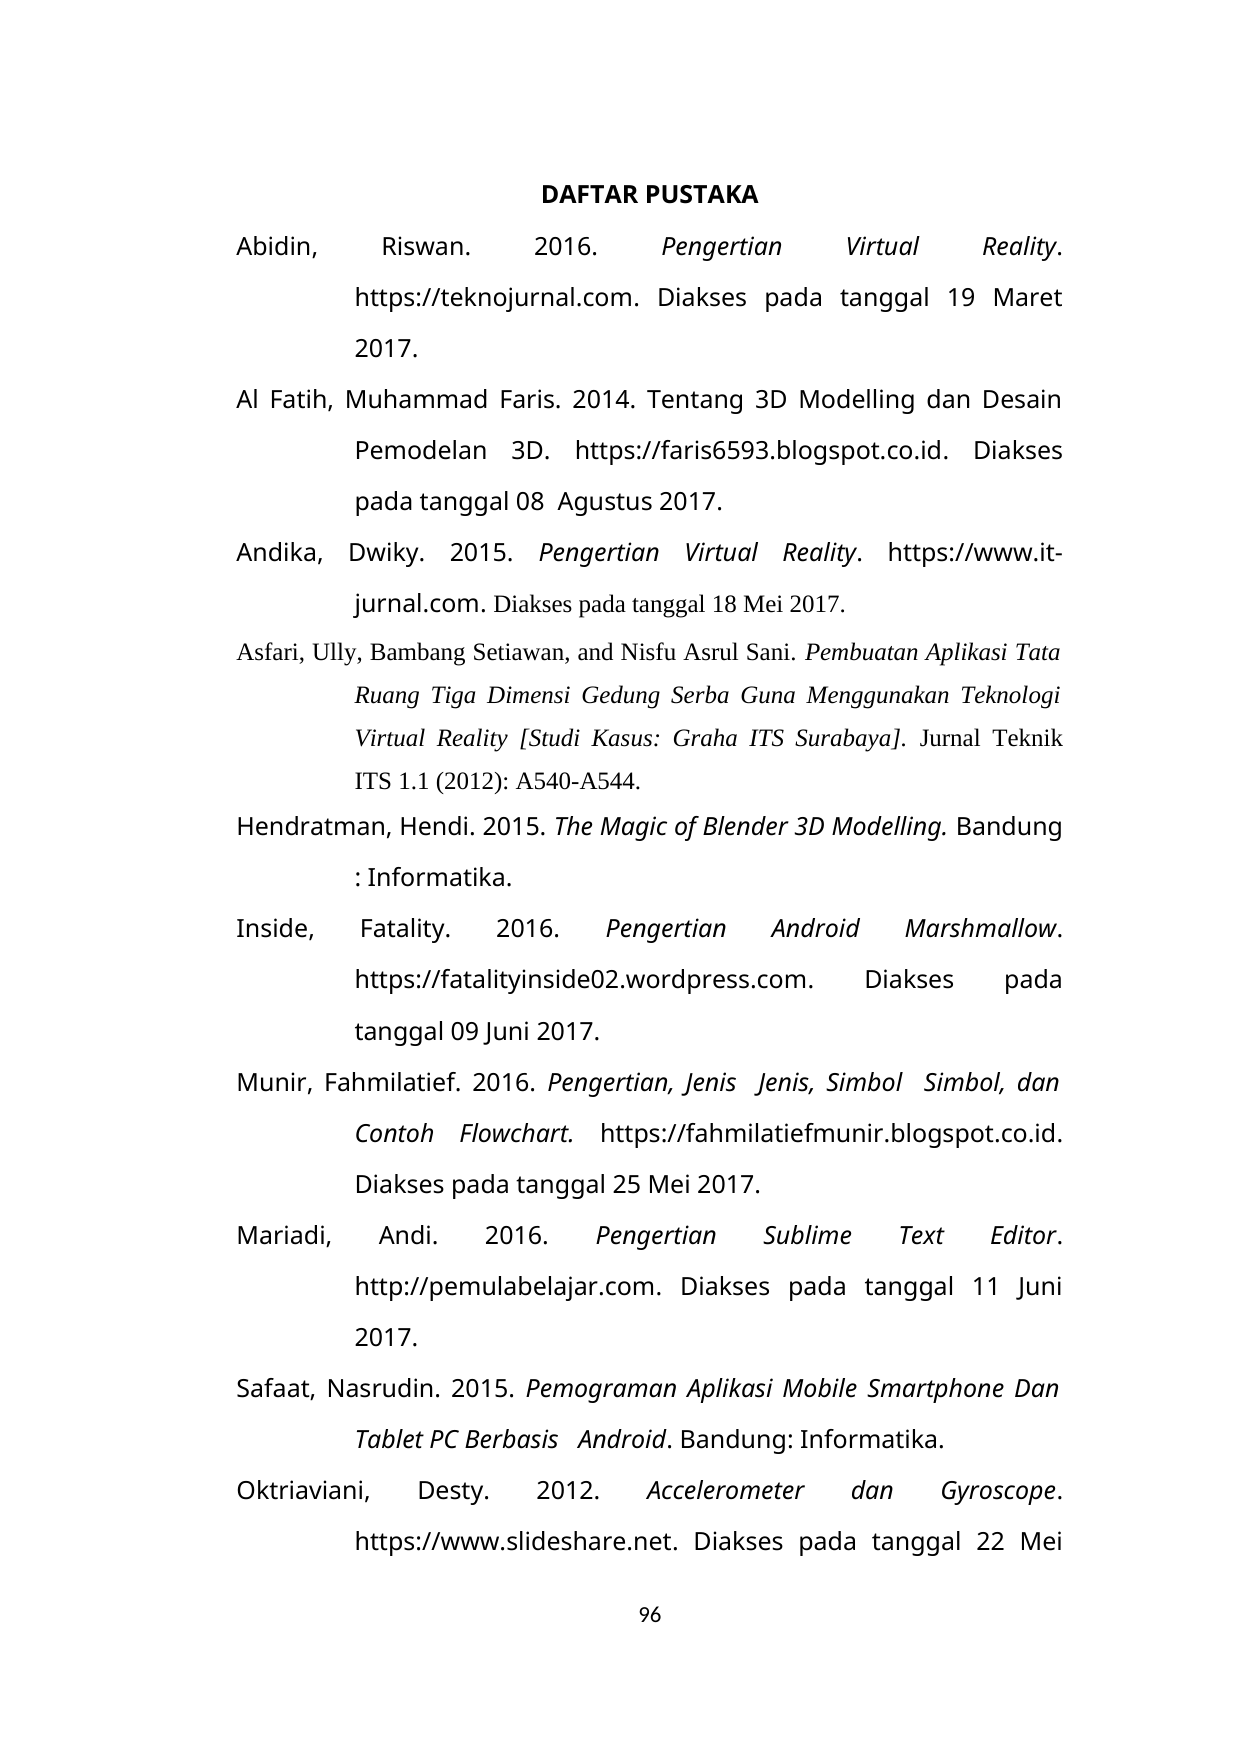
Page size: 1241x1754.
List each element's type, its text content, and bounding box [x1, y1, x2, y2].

text Asfari, Ully, Bambang Setiawan, and Nisfu Asrul Sani. Pembuatan Aplikasi Tata Ruang Tiga Dimensi Gedung Serba Guna Menggunakan Teknologi Virtual Reality [Studi Kasus: Graha ITS Surabaya]. Jurnal Teknik ITS 1.1 (2012): A540-A544. [236, 637, 1063, 795]
text Inside, Fatality. 2016. Pengertian Android Marshmallow. https://fatalityinside02.wordpress.com. Diakses pada tanggal 09 Juni 2017. [236, 911, 1063, 1047]
subtitle DAFTAR PUSTAKA [236, 177, 1063, 211]
text Safaat, Nasrudin. 2015. Pemograman Aplikasi Mobile Smartphone Dan Tablet PC Berbasis Android. Bandung: Informatika. [236, 1371, 1063, 1456]
text Al Fatih, Muhammad Faris. 2014. Tentang 3D Modelling dan Desain Pemodelan 3D. https://faris6593.blogspot.co.id. Diakses pada tanggal 08 Agustus 2017. [236, 381, 1063, 517]
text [236, 1473, 1063, 1558]
text Munir, Fahmilatief. 2016. Pengertian, Jenis Jenis, Simbol Simbol, dan Contoh Flowchart. https://fahmilatiefmunir.blogspot.co.id. Diakses pada tanggal 25 Mei 2017. [236, 1064, 1063, 1200]
text Abidin, Riswan. 2016. Pengertian Virtual Reality. https://teknojurnal.com. Diakses pada tanggal 19 Maret 2017. [236, 228, 1063, 364]
text Andika, Dwiky. 2015. Pengertian Virtual Reality. https://www.it-jurnal.com. Diakses pada tanggal 18 Mei 2017. [236, 534, 1063, 619]
text Hendratman, Hendi. 2015. The Magic of Blender 3D Modelling. Bandung : Informatika. [236, 809, 1063, 894]
text Mariadi, Andi. 2016. Pengertian Sublime Text Editor. http://pemulabelajar.com. Diakses pada tanggal 11 Juni 2017. [236, 1217, 1063, 1353]
